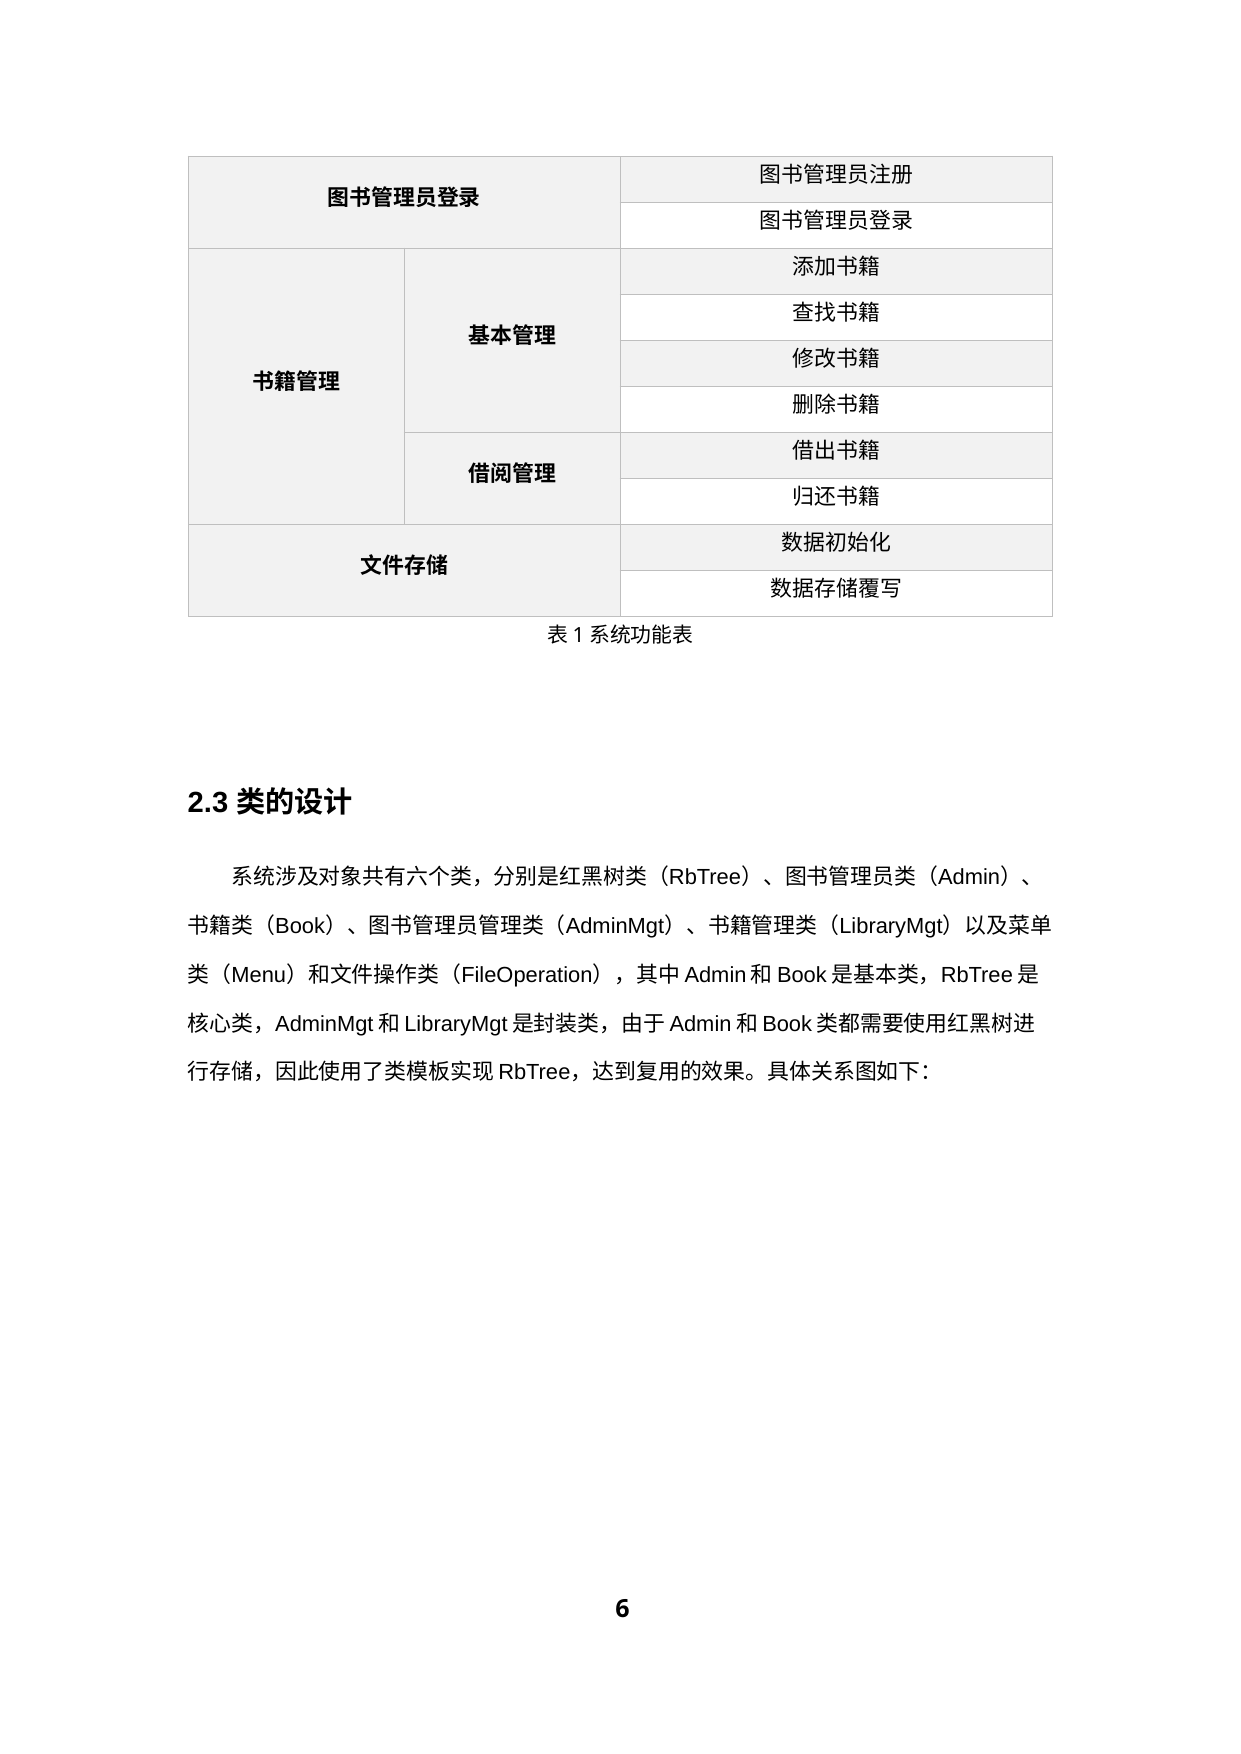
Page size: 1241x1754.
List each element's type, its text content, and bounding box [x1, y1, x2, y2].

text 2.3 类的设计 [187, 767, 1053, 832]
table_cell 添加书籍 [621, 249, 1052, 294]
table_cell 图书管理员登录 [621, 203, 1052, 248]
text 系统涉及对象共有六个类，分别是红黑树类（RbTree）、图书管理员类（Admin）、书籍类（Book）、图书管理员管理类（AdminMgt）、书籍管理类（LibraryMgt）以及菜单类（Menu）和文件操作类（FileOperation），其中Admin和Book是基本类，RbTree是核心类，AdminMgt和LibraryMgt是封装类，由于Admin和Book类都需要使用红黑树进行存储，因此使用了类模板实现RbTree，达到复用的效果。具体关系图如下： [187, 859, 1053, 1086]
table_cell 修改书籍 [621, 341, 1052, 386]
table_cell 归还书籍 [621, 479, 1052, 524]
table_cell 书籍管理 [189, 249, 404, 524]
text 表 1 系统功能表 [187, 617, 1053, 649]
table_cell 基本管理 [405, 249, 620, 432]
table_cell 查找书籍 [621, 295, 1052, 340]
table_cell 借出书籍 [621, 433, 1052, 478]
table_cell 文件存储 [189, 525, 620, 616]
table_cell 数据初始化 [621, 525, 1052, 570]
table_cell 图书管理员注册 [621, 157, 1052, 202]
table_cell 借阅管理 [405, 433, 620, 524]
table_cell 图书管理员登录 [189, 157, 620, 248]
table_cell 数据存储覆写 [621, 571, 1052, 616]
table_cell 删除书籍 [621, 387, 1052, 432]
